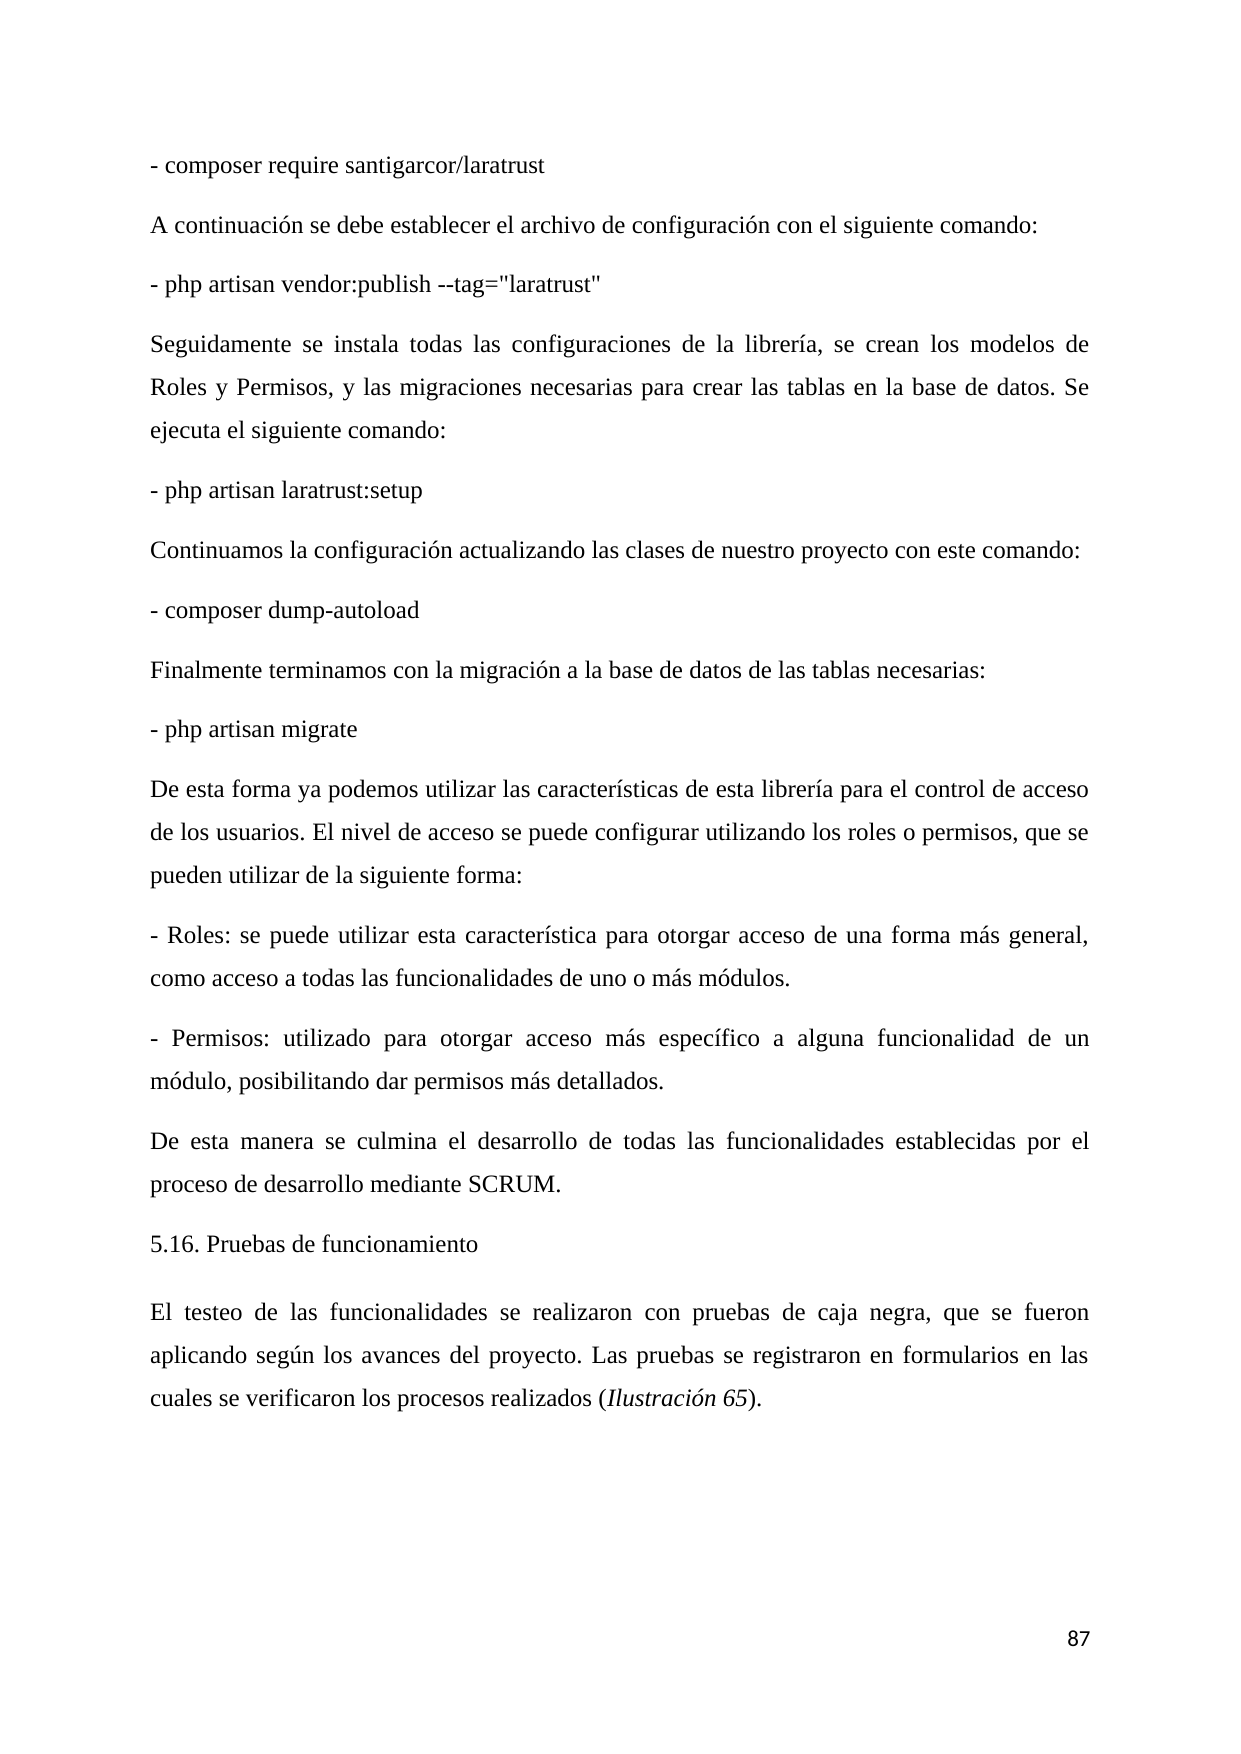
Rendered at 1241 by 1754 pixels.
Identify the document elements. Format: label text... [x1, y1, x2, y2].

text - composer require santigarcor/laratrust [150, 150, 1090, 179]
text - php artisan vendor:publish --tag="laratrust" [150, 269, 1090, 298]
text Continuamos la configuración actualizando las clases de nuestro proyecto con este comando: [150, 535, 1090, 564]
text - php artisan migrate [150, 714, 1090, 743]
text - php artisan laratrust:setup [150, 475, 1090, 504]
text De esta forma ya podemos utilizar las características de esta librería para el control de acceso de los usuarios. El nivel de acceso se puede configurar utilizando los roles o permisos, que se pueden utilizar de la siguiente forma: [150, 774, 1090, 889]
text - composer dump-autoload [150, 595, 1090, 624]
subtitle 5.16. Pruebas de funcionamiento [150, 1229, 1090, 1258]
text El testeo de las funcionalidades se realizaron con pruebas de caja negra, que se fueron aplicando según los avances del proyecto. Las pruebas se registraron en formularios en las cuales se verificaron los procesos realizados (Ilustración 65). [150, 1297, 1090, 1412]
text Finalmente terminamos con la migración a la base de datos de las tablas necesarias: [150, 655, 1090, 683]
text - Permisos: utilizado para otorgar acceso más específico a alguna funcionalidad de un módulo, posibilitando dar permisos más detallados. [150, 1023, 1090, 1095]
text - Roles: se puede utilizar esta característica para otorgar acceso de una forma más general, como acceso a todas las funcionalidades de uno o más módulos. [150, 920, 1090, 992]
text De esta manera se culmina el desarrollo de todas las funcionalidades establecidas por el proceso de desarrollo mediante SCRUM. [150, 1126, 1090, 1198]
text Seguidamente se instala todas las configuraciones de la librería, se crean los modelos de Roles y Permisos, y las migraciones necesarias para crear las tablas en la base de datos. Se ejecuta el siguiente comando: [150, 329, 1090, 444]
text A continuación se debe establecer el archivo de configuración con el siguiente comando: [150, 210, 1090, 238]
